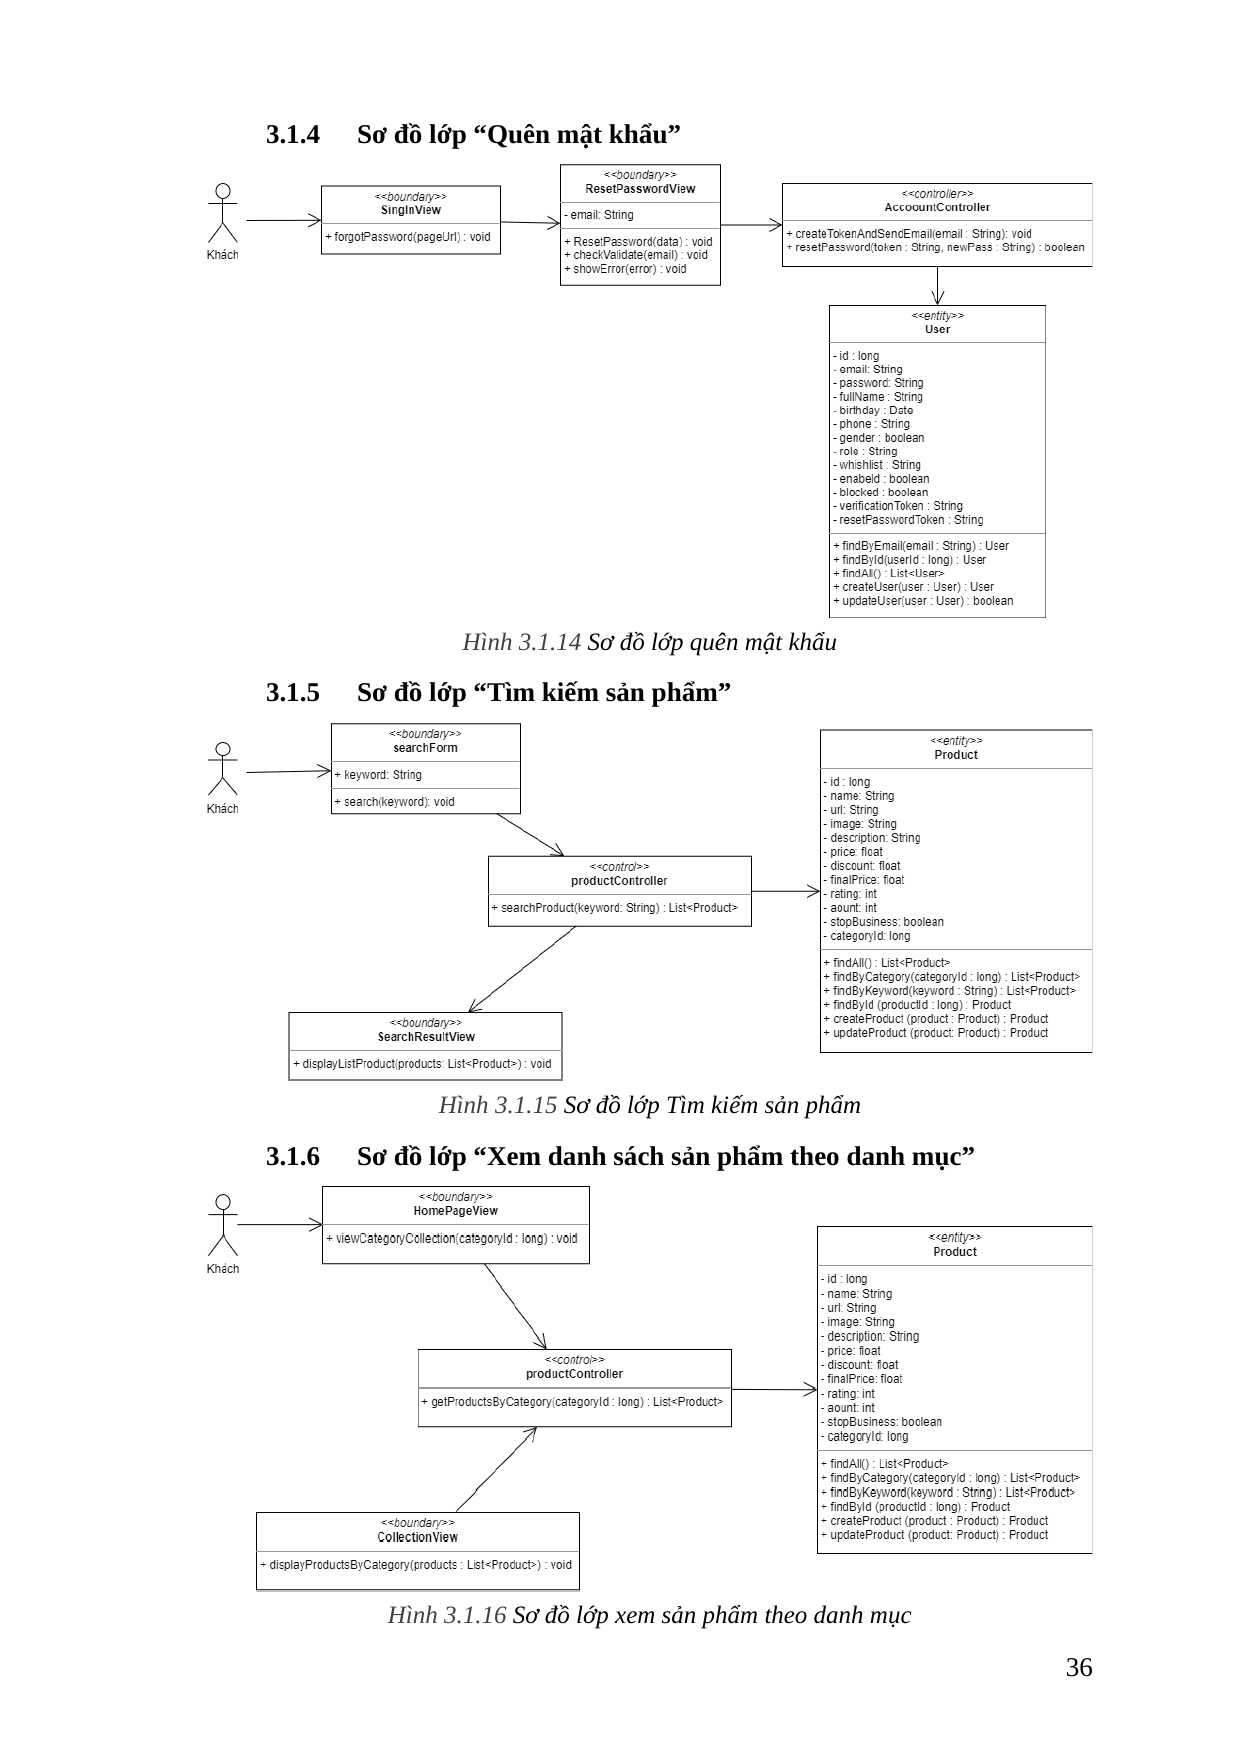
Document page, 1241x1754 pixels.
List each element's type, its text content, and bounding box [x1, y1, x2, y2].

picture [206, 1186, 1093, 1592]
picture [206, 723, 1093, 1081]
subtitle Sơ đồ lớp “Xem danh sách sản phẩm theo danh mục” [266, 1140, 1092, 1171]
picture [206, 164, 1093, 618]
subtitle Sơ đồ lớp “Tìm kiếm sản phẩm” [266, 677, 1092, 708]
subtitle Sơ đồ lớp “Quên mật khẩu” [266, 118, 1092, 149]
